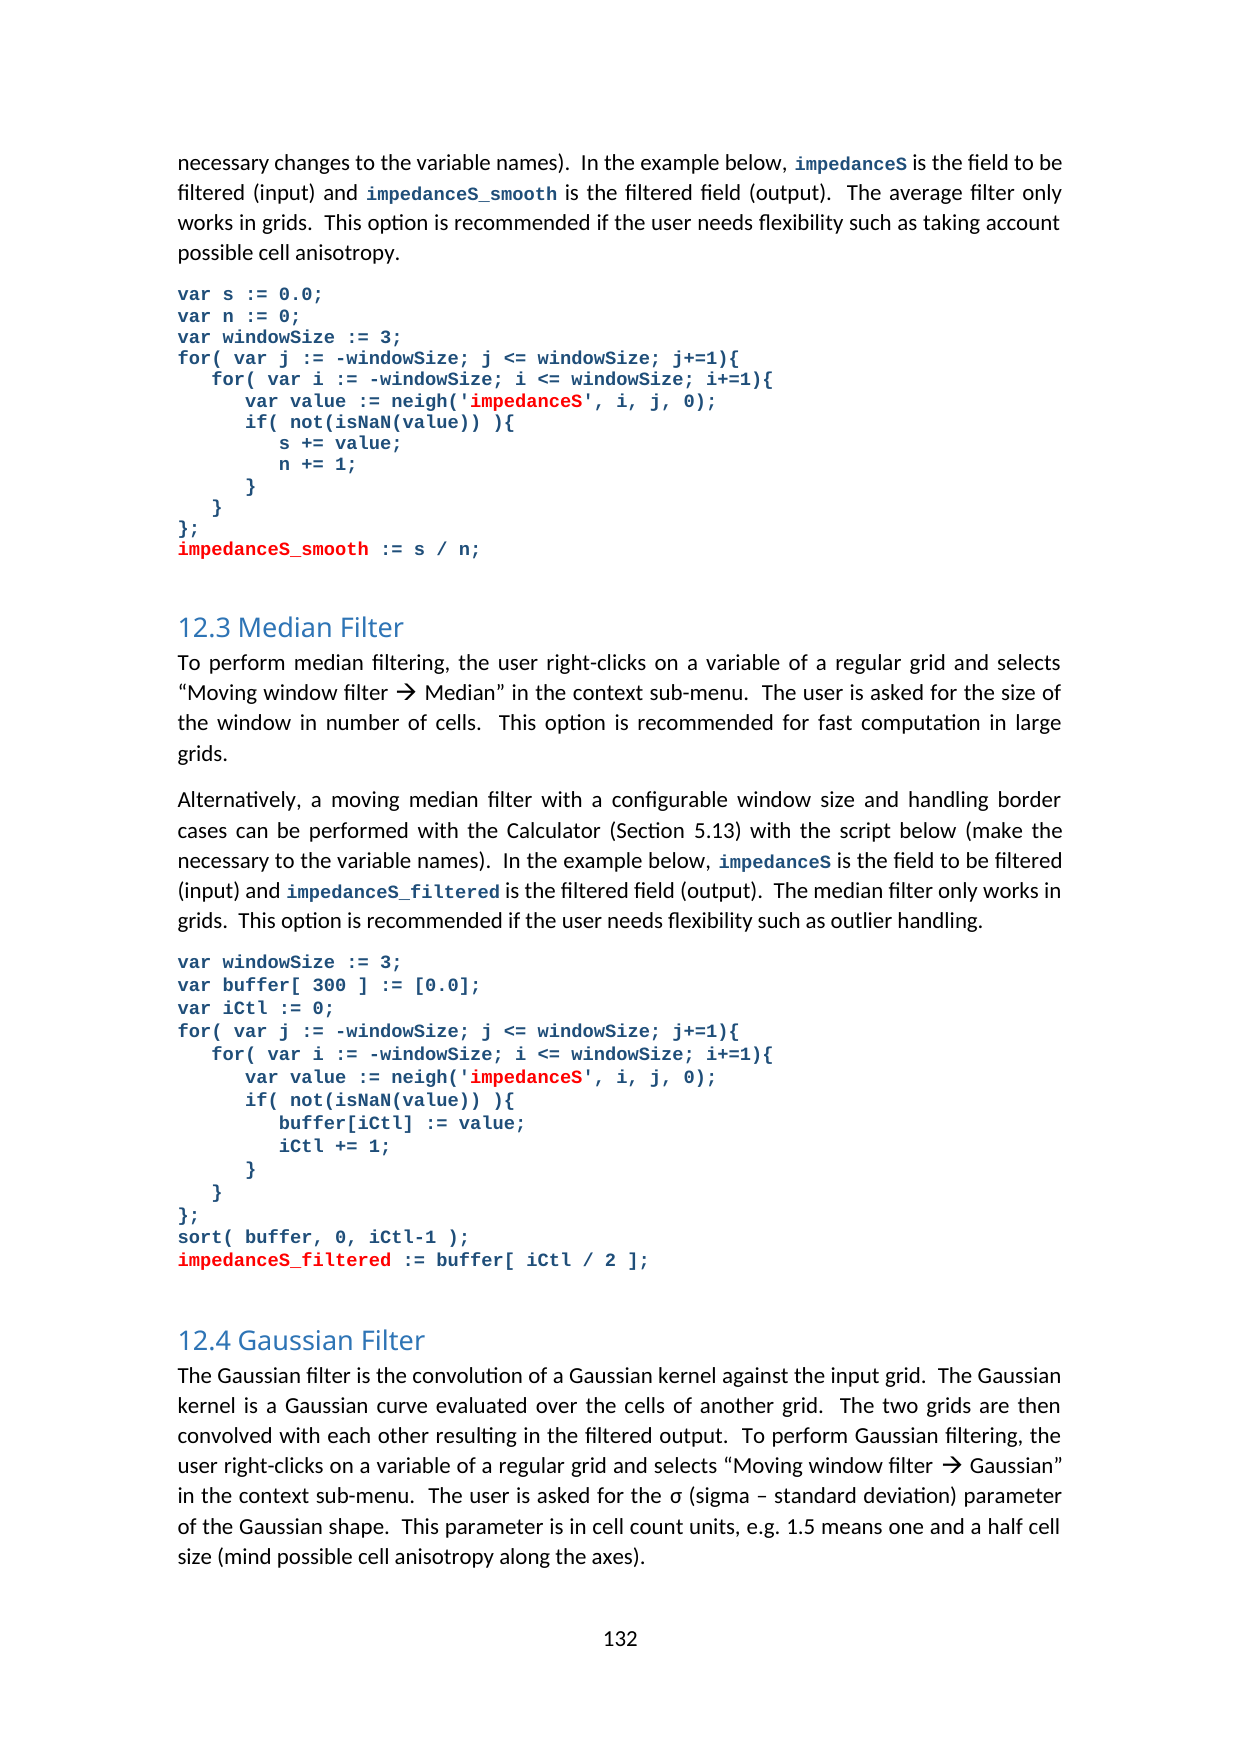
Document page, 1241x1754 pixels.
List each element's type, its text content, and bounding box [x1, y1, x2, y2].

text var value := neigh('impedanceS', i, j, 0); [177, 391, 1063, 413]
text }; [177, 519, 1063, 540]
text var buffer[ 300 ] := [0.0]; [177, 976, 1063, 997]
text for( var i := -windowSize; i <= windowSize; i+=1){ [177, 1045, 1063, 1066]
text for( var j := -windowSize; j <= windowSize; j+=1){ [177, 349, 1063, 370]
text buffer[iCtl] := value; [177, 1114, 1063, 1135]
text }; [177, 1205, 1063, 1227]
text for( var i := -windowSize; i <= windowSize; i+=1){ [177, 370, 1063, 391]
text } [177, 476, 1063, 498]
text var windowSize := 3; [177, 328, 1063, 349]
text To perform median filtering, the user right-clicks on a variable of a regular grid and selects “Moving window filter Median” in the context sub-menu. The user is asked for the size of the window in number of cells. This option is recommended for fast computation in large grids. [177, 648, 1063, 767]
text n += 1; [177, 455, 1063, 476]
text Alternatively, a moving median filter with a configurable window size and handling border cases can be performed with the Calculator (Section 5.12) with the script below (make the necessary to the variable names). In the example below, impedanceS is the field to be filtered (input) and impedanceS_filtered is the filtered field (output). The median filter only works in grids. This option is recommended if the user needs flexibility such as outlier handling. [177, 786, 1063, 934]
text impedanceS_smooth := s / n; [177, 540, 1063, 561]
text var iCtl := 0; [177, 999, 1063, 1020]
text for( var j := -windowSize; j <= windowSize; j+=1){ [177, 1022, 1063, 1043]
subtitle Gaussian Filter [177, 1321, 1063, 1358]
text var value := neigh('impedanceS', i, j, 0); [177, 1068, 1063, 1089]
text The Gaussian filter is the convolution of a Gaussian kernel against the input grid. The Gaussian kernel is a Gaussian curve evaluated over the cells of another grid. The two grids are then convolved with each other resulting in the filtered output. To perform Gaussian filtering, the user right-clicks on a variable of a regular grid and selects “Moving window filter Gaussian” in the context sub-menu. The user is asked for the σ (sigma – standard deviation) parameter of the Gaussian shape. This parameter is in cell count units, e.g. 1.5 means one and a half cell size (mind possible cell anisotropy along the axes). [177, 1361, 1063, 1570]
text s += value; [177, 434, 1063, 455]
text if( not(isNaN(value)) ){ [177, 413, 1063, 434]
text sort( buffer, 0, iCtl-1 ); [177, 1228, 1063, 1249]
text var s := 0.0; [177, 285, 1063, 306]
text } [177, 1159, 1063, 1181]
text impedanceS_filtered := buffer[ iCtl / 2 ]; [177, 1251, 1063, 1272]
text if( not(isNaN(value)) ){ [177, 1091, 1063, 1112]
text var n := 0; [177, 306, 1063, 328]
text iCtl += 1; [177, 1137, 1063, 1158]
text var windowSize := 3; [177, 953, 1063, 974]
text } [177, 1182, 1063, 1204]
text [177, 148, 1063, 266]
subtitle Median Filter [177, 608, 1063, 645]
text } [177, 498, 1063, 519]
